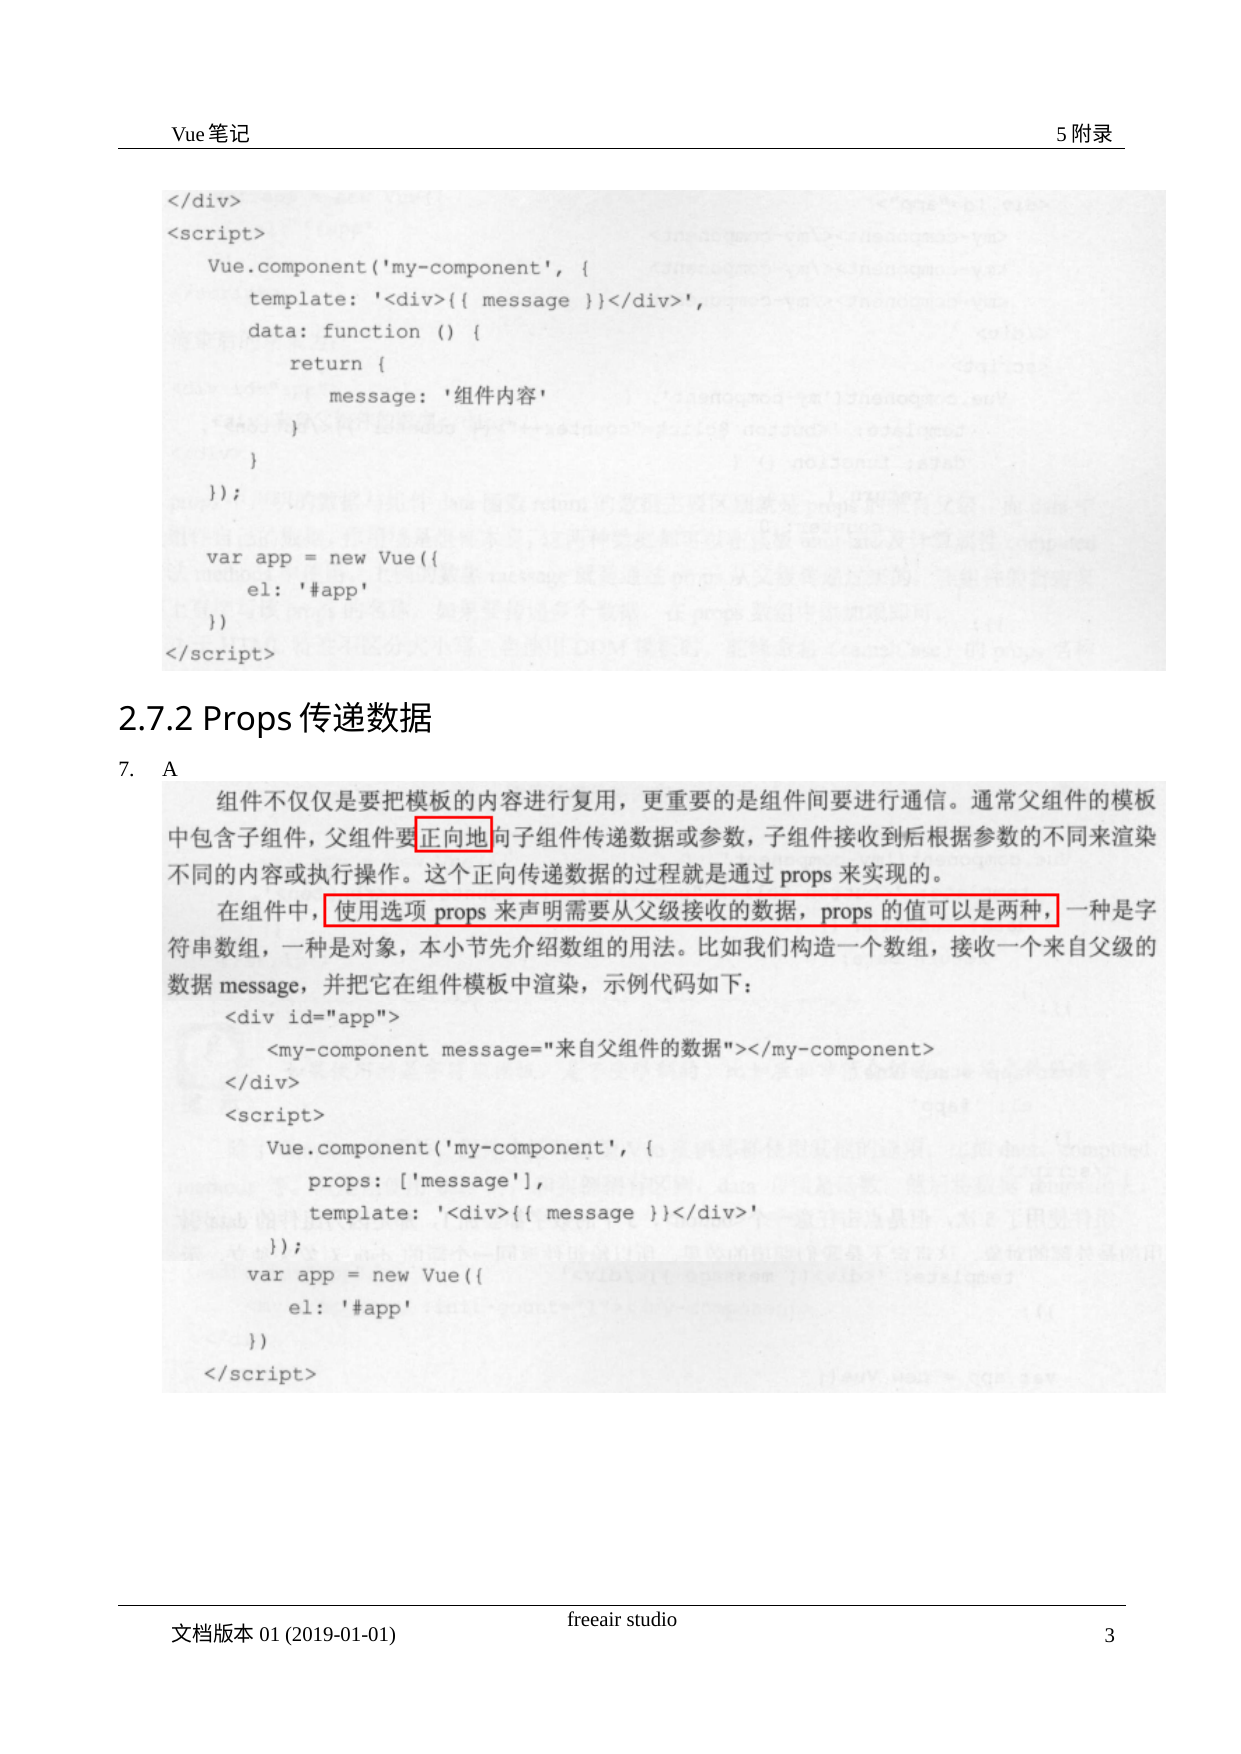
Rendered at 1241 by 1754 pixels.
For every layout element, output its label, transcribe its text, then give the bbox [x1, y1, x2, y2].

subtitle Props传递数据 [118, 691, 1122, 740]
picture [161, 781, 1166, 1393]
picture [161, 190, 1166, 671]
list A [118, 740, 1122, 781]
